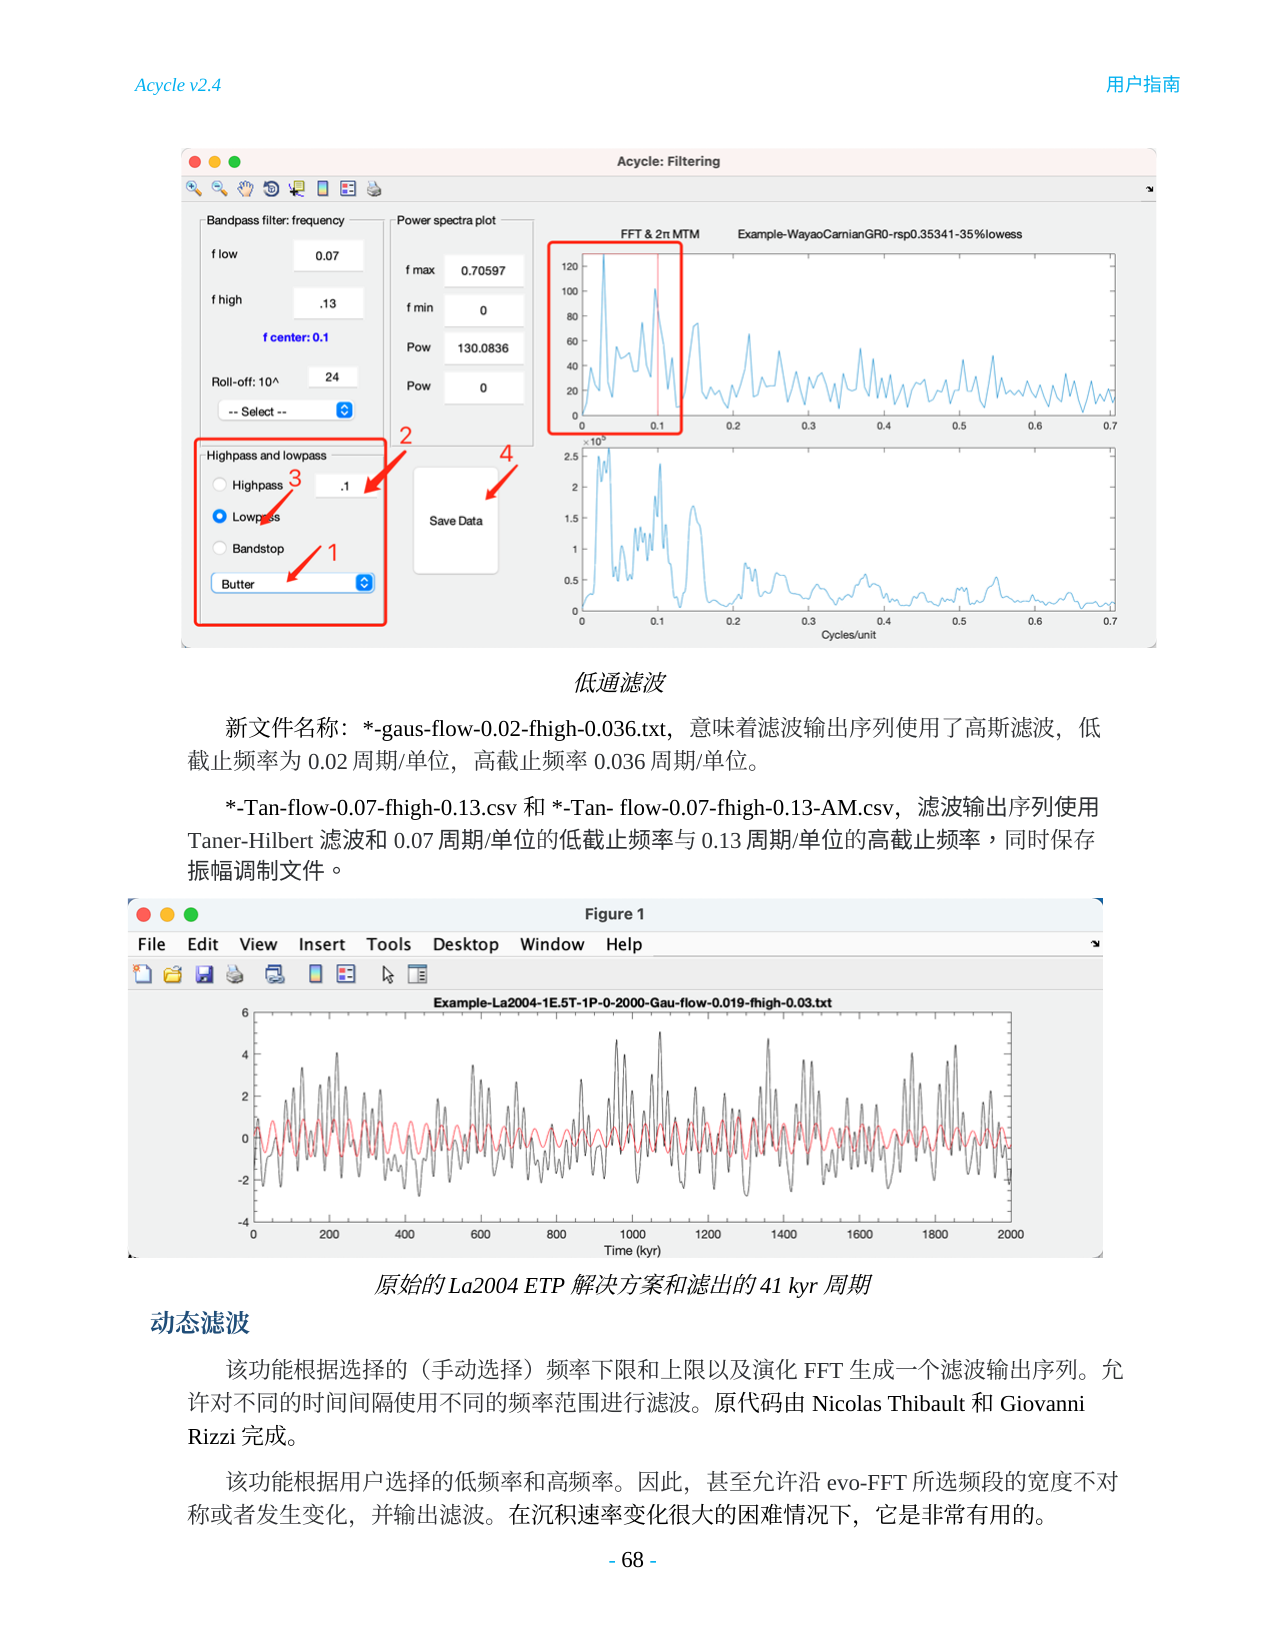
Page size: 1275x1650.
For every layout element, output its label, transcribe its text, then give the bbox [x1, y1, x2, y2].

picture [181, 148, 1157, 648]
picture [1164, 80, 1170, 92]
text *-Tan-flow-0.07-fhigh-0.13.csv 和 *-Tan- flow-0.07-fhigh-0.13-AM.csv，滤波输出序列使用 Taner-Hilbert 滤波和 0.07周期/单位的低截止频率与0.13周期/单位的高截止频率，同时保存振幅调制文件。 [187, 789, 1104, 886]
text 该功能根据用户选择的低频率和高频率。因此，甚至允许沿 evo-FFT 所选频段的宽度不对称或者发生变化，并输出滤波。在沉积速率变化很大的困难情况下，它是非常有用的。 [508, 1464, 1126, 1530]
text 原始的 La2004 ETP 解决方案和滤出的 41 kyr 周期 [374, 1267, 1210, 1300]
picture [1128, 78, 1141, 86]
text 低通滤波 [572, 665, 1210, 698]
text 该功能根据选择的（手动选择）频率下限和上限以及演化 FFT 生成一个滤波输出序列。允许对不同的时间间隔使用不同的频率范围进行滤波。原代码由 Nicolas Thibault 和 Giovanni Rizzi 完成。 [187, 1353, 1126, 1451]
picture [1151, 75, 1160, 80]
text 新文件名称：*-gaus-flow-0.02-fhigh-0.036.txt，意味着滤波输出序列使用了高斯滤波，低截止频率为 0.02周期/单位，高截止频率 0.036周期/单位。 [771, 710, 1107, 776]
picture [1151, 84, 1158, 92]
picture [127, 898, 1103, 1258]
subtitle 动态滤波 [150, 1304, 1210, 1340]
text 新文件名称：*-gaus-flow-0.02-fhigh-0.036.txt，意味着滤波输出序列使用了高斯滤波，低截止频率为 0.02周期/单位，高截止频率 0.036周期/单位。 [187, 710, 689, 776]
picture [136, 81, 142, 89]
